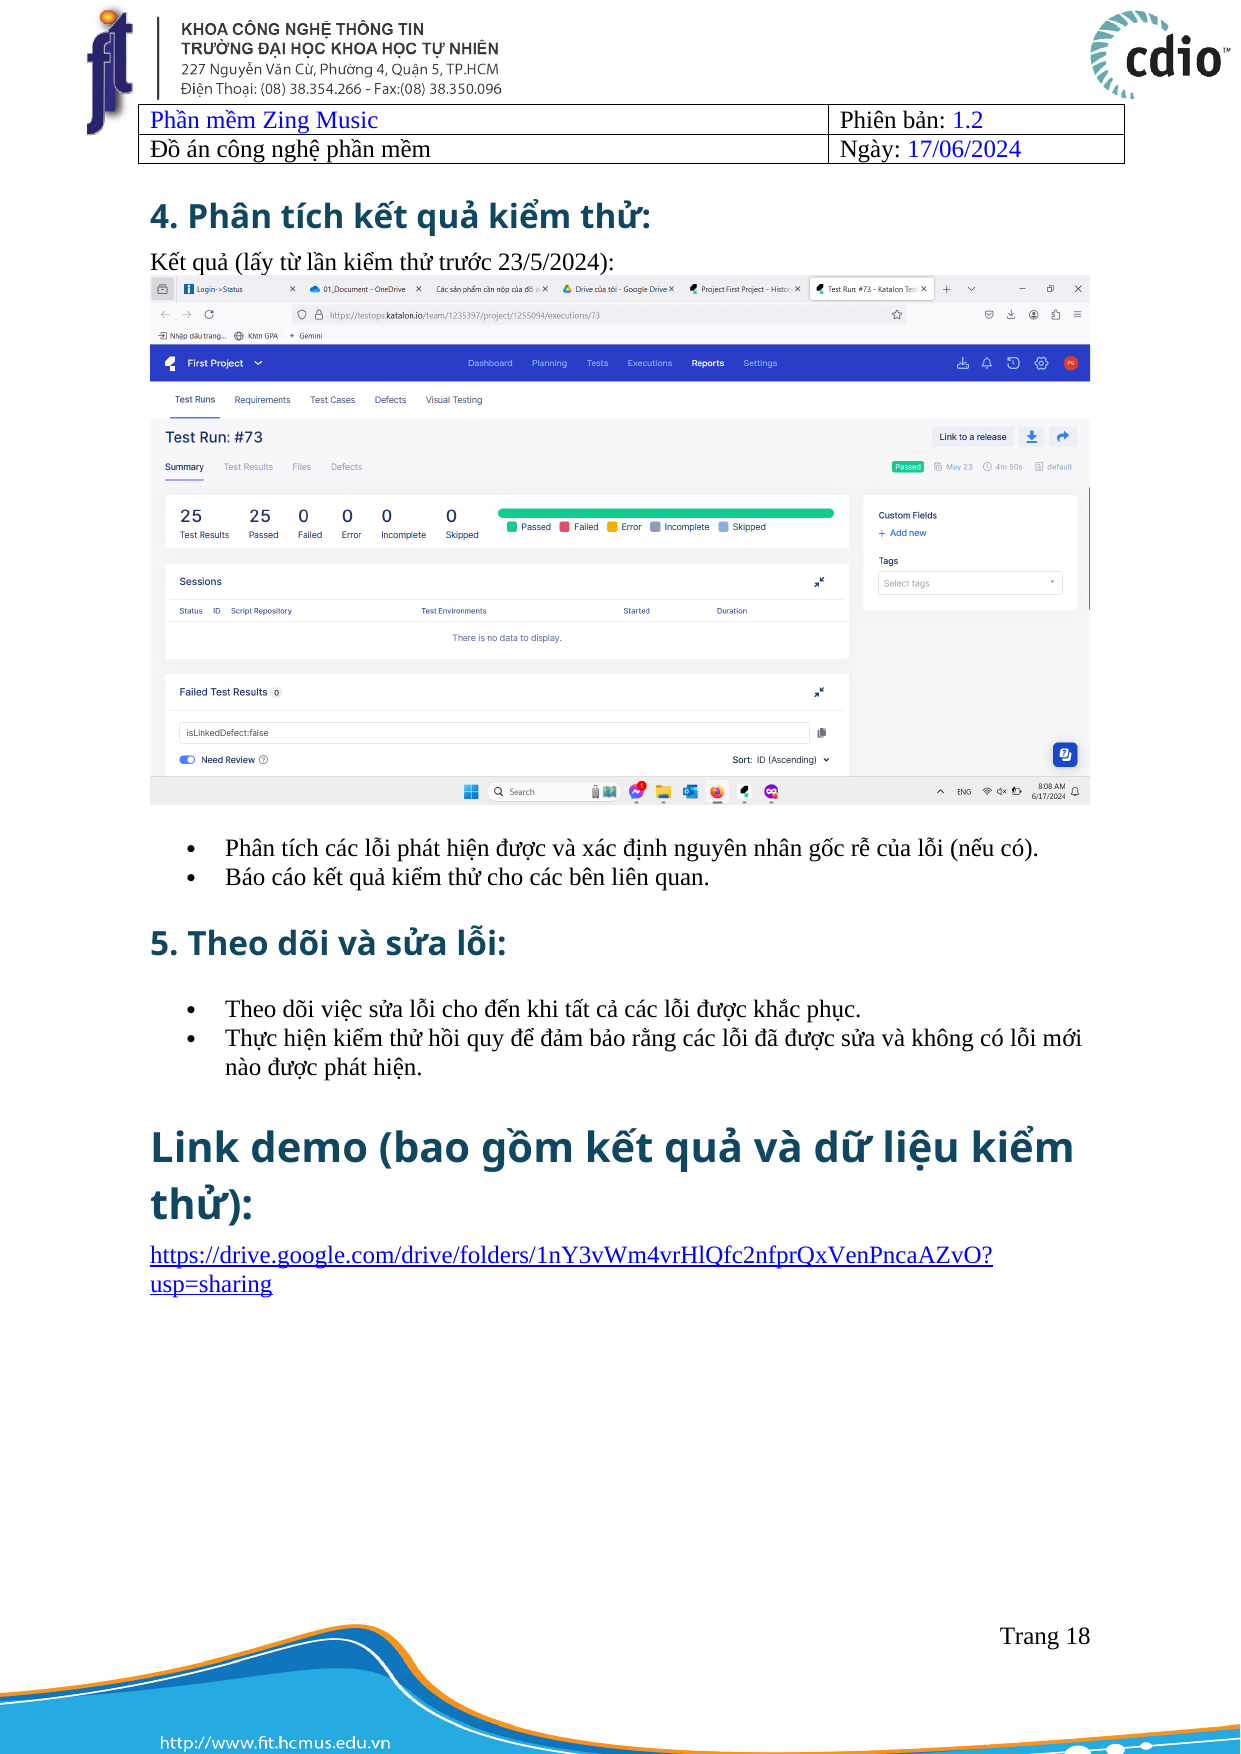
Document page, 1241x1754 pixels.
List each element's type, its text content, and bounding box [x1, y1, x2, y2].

text https://drive.google.com/drive/folders/1nY3vWm4vrHlQfc2nfprQxVenPncaAZvO?usp=sharing [150, 1240, 1090, 1298]
picture [63, 0, 1241, 159]
subtitle 4. Phân tích kết quả kiểm thử: [150, 193, 1090, 238]
picture [0, 1621, 1241, 1754]
picture [829, 105, 1124, 134]
picture [150, 275, 1091, 805]
subtitle 5. Theo dõi và sửa lỗi: [150, 920, 1090, 965]
list Báo cáo kết quả kiểm thử cho các bên liên quan. [187, 862, 1090, 891]
picture [139, 135, 828, 159]
list Phân tích các lỗi phát hiện được và xác định nguyên nhân gốc rễ của lỗi (nếu có). [187, 833, 1090, 862]
picture [330, 147, 335, 156]
list Theo dõi việc sửa lỗi cho đến khi tất cả các lỗi được khắc phục. [187, 994, 1090, 1023]
text Kết quả (lấy từ lần kiểm thử trước 23/5/2024): [150, 247, 1090, 275]
picture [139, 105, 828, 134]
list Thực hiện kiểm thử hồi quy để đảm bảo rằng các lỗi đã được sửa và không có lỗi mới nào được phát hiện. [187, 1023, 1090, 1081]
subtitle Link demo (bao gồm kết quả và dữ liệu kiểm thử): [150, 1118, 1090, 1232]
picture [829, 135, 1124, 159]
